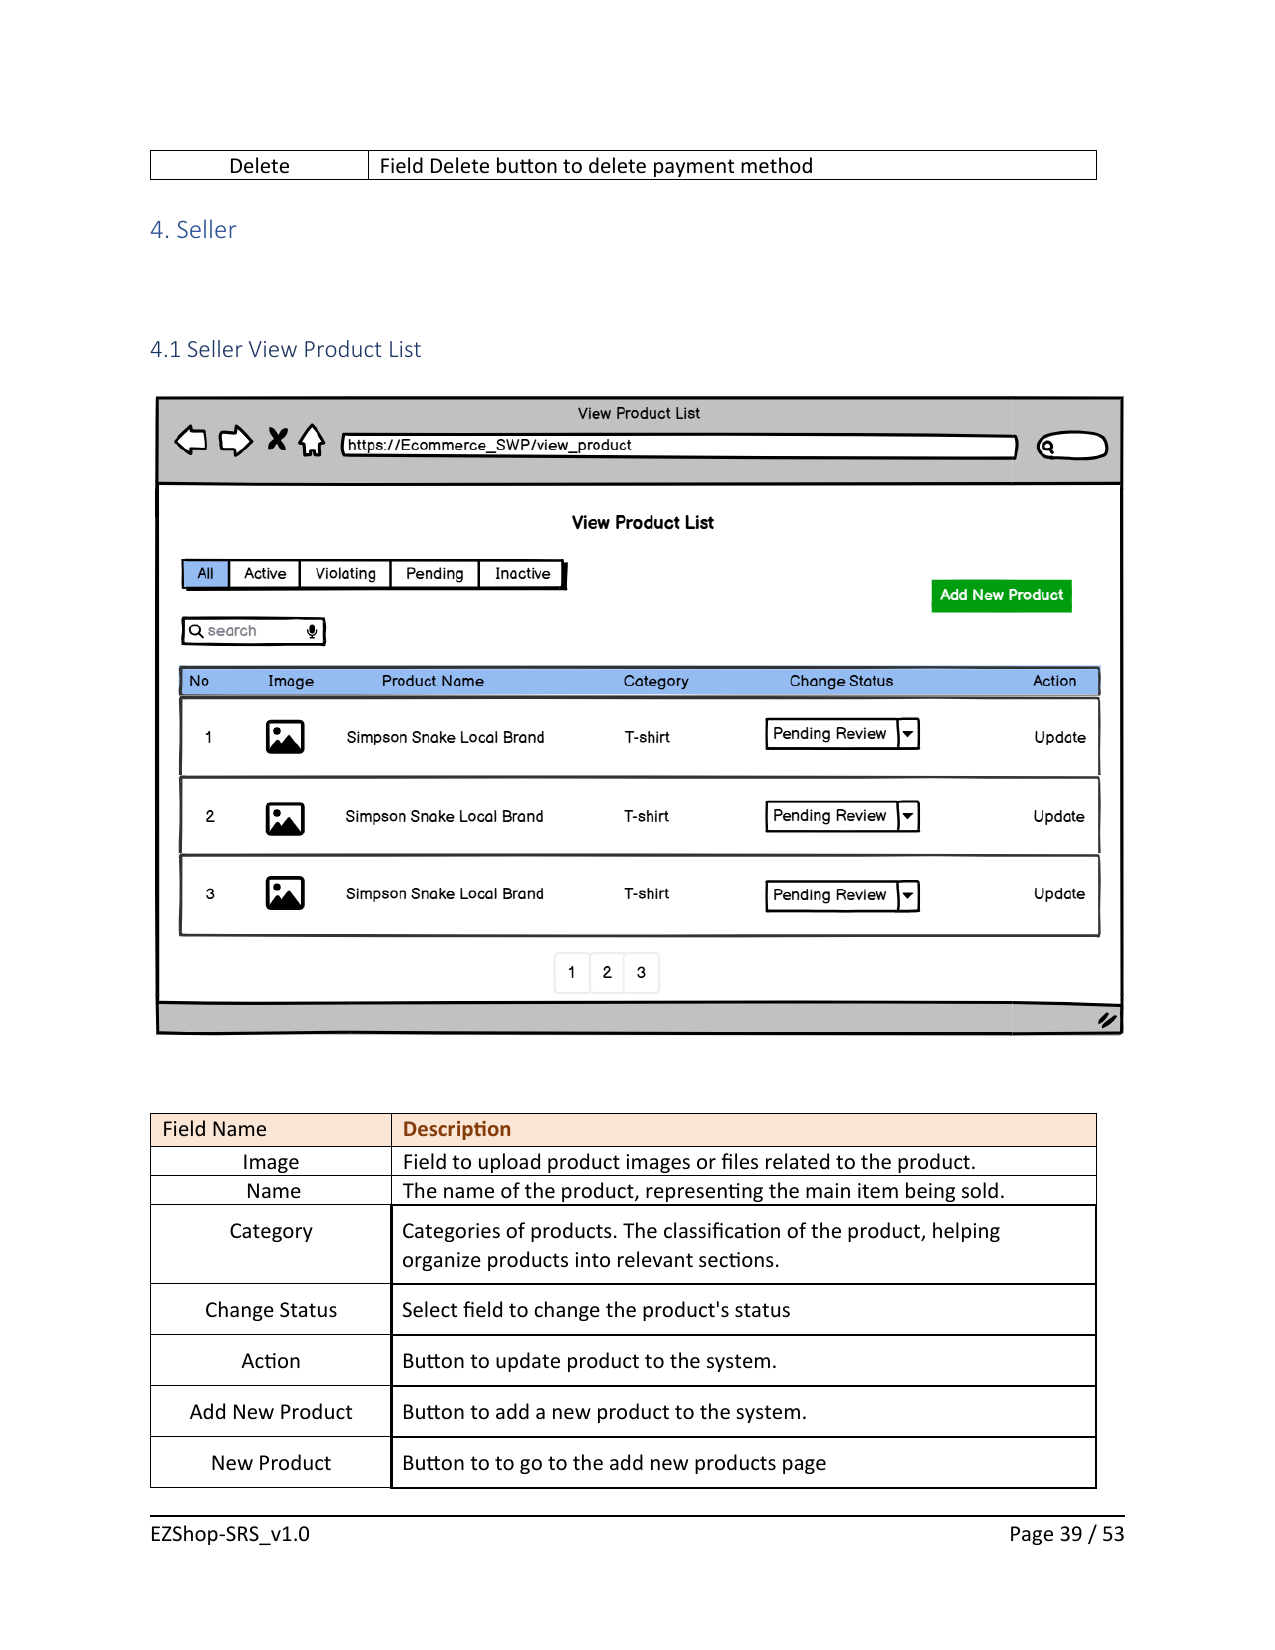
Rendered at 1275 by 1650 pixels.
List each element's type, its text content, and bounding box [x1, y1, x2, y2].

subtitle 4.1 Seller View Product List [150, 333, 1125, 364]
picture [150, 392, 1125, 1038]
subtitle 4. Seller [150, 212, 1125, 245]
